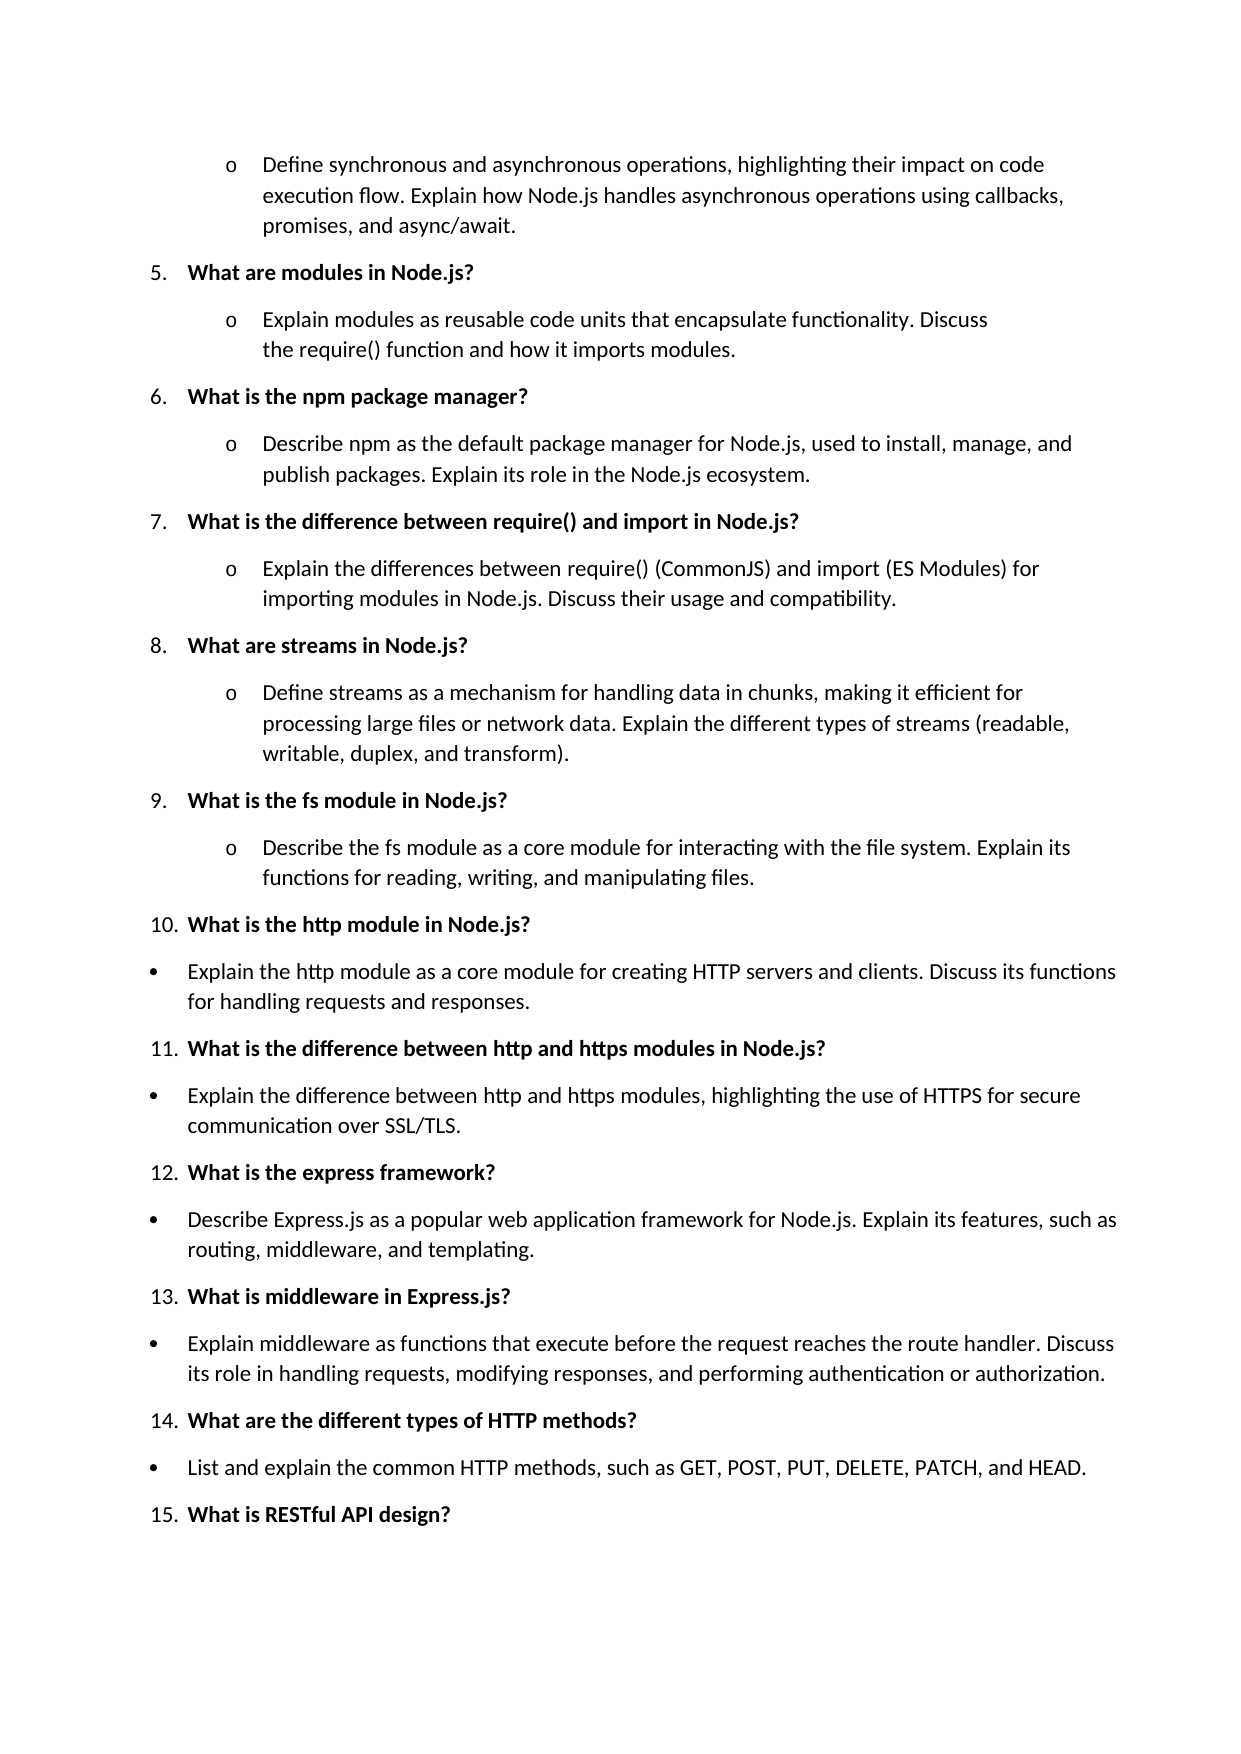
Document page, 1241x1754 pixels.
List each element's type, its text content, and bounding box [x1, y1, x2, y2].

list Describe the fs module as a core module for interacting with the file system. Explain its functions for reading, writing, and manipulating files. [225, 833, 1128, 892]
list Explain middleware as functions that execute before the request reaches the route handler. Discuss its role in handling requests, modifying responses, and performing authentication or authorization. [150, 1329, 1128, 1387]
list Define streams as a mechanism for handling data in chunks, making it efficient for processing large files or network data. Explain the different types of streams (readable, writable, duplex, and transform). [225, 678, 1128, 767]
list What is RESTful API design? [150, 1500, 1128, 1528]
list What is the difference between require() and import in Node.js? [150, 507, 1128, 535]
list What is the fs module in Node.js? [150, 786, 1128, 814]
list Explain modules as reusable code units that encapsulate functionality. Discuss the require() function and how it imports modules. [225, 305, 1128, 363]
list What is the express framework? [150, 1158, 1128, 1186]
list Describe Express.js as a popular web application framework for Node.js. Explain its features, such as routing, middleware, and templating. [150, 1205, 1128, 1263]
list What are the different types of HTTP methods? [150, 1406, 1128, 1434]
list What are streams in Node.js? [150, 631, 1128, 659]
list What are modules in Node.js? [150, 258, 1128, 286]
list Describe npm as the default package manager for Node.js, used to install, manage, and publish packages. Explain its role in the Node.js ecosystem. [225, 429, 1128, 488]
list Define synchronous and asynchronous operations, highlighting their impact on code execution flow. Explain how Node.js handles asynchronous operations using callbacks, promises, and async/await. [225, 150, 1128, 239]
list What is middleware in Express.js? [150, 1282, 1128, 1310]
list Explain the differences between require() (CommonJS) and import (ES Modules) for importing modules in Node.js. Discuss their usage and compatibility. [225, 554, 1128, 612]
list What is the http module in Node.js? [150, 910, 1128, 938]
list Explain the http module as a core module for creating HTTP servers and clients. Discuss its functions for handling requests and responses. [150, 957, 1128, 1016]
list List and explain the common HTTP methods, such as GET, POST, PUT, DELETE, PATCH, and HEAD. [150, 1453, 1128, 1481]
list What is the difference between http and https modules in Node.js? [150, 1034, 1128, 1062]
list Explain the difference between http and https modules, highlighting the use of HTTPS for secure communication over SSL/TLS. [150, 1081, 1128, 1139]
list What is the npm package manager? [150, 382, 1128, 410]
